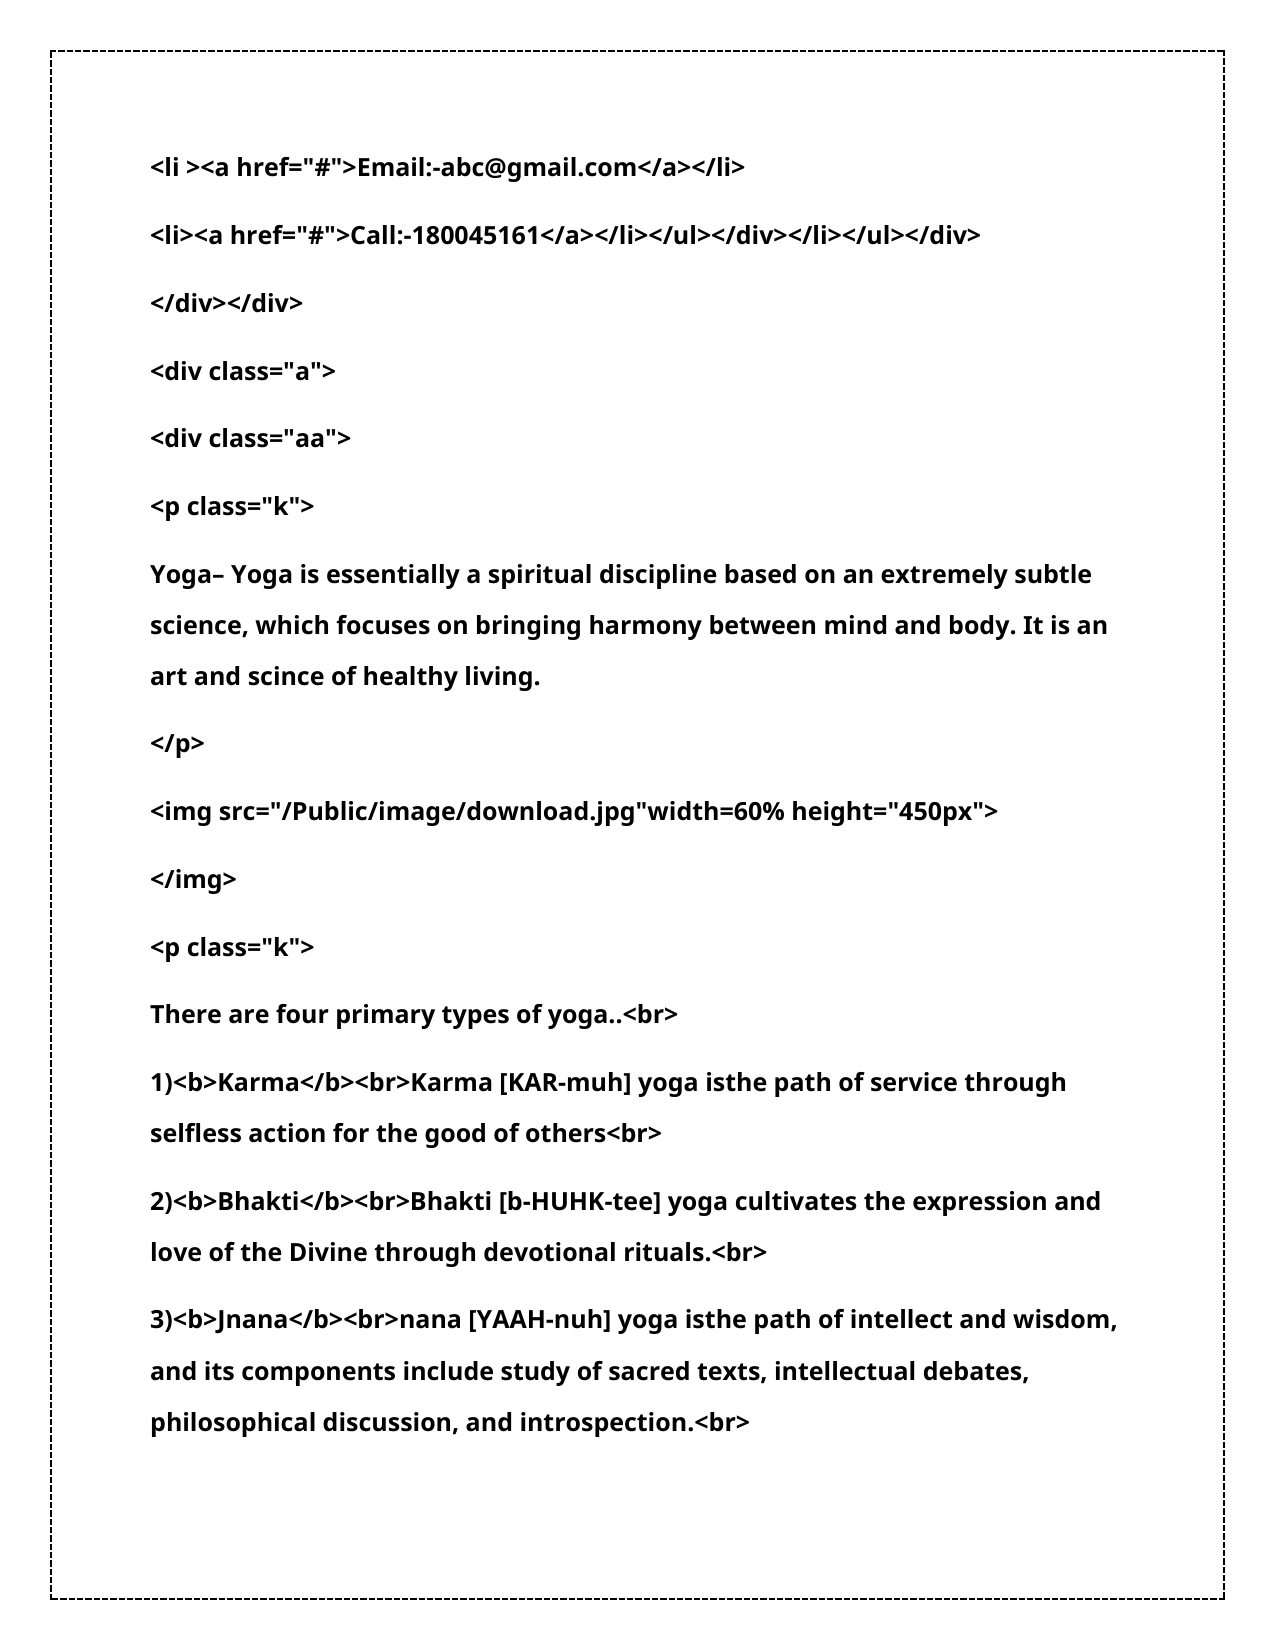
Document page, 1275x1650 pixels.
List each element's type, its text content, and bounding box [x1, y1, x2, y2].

text </div></div> [150, 285, 1125, 319]
text <div class="aa"> [150, 421, 1125, 455]
text </img> [150, 861, 1125, 896]
text <p class="k"> [150, 929, 1125, 963]
text <div class="a"> [150, 353, 1125, 387]
text <img src="/Public/image/download.jpg"width=60% height="450px"> [150, 794, 1125, 828]
text </p> [150, 726, 1125, 760]
text 2)<b>Bhakti</b><br>Bhakti [b-HUHK-tee] yoga cultivates the expression and love of the Divine through devotional rituals.<br> [150, 1183, 1125, 1268]
text There are four primary types of yoga..<br> [150, 997, 1125, 1031]
text 1)<b>Karma</b><br>Karma [KAR-muh] yoga isthe path of service through selfless action for the good of others<br> [150, 1064, 1125, 1150]
text Yoga– Yoga is essentially a spiritual discipline based on an extremely subtle science, which focuses on bringing harmony between mind and body. It is an art and scince of healthy living. [150, 556, 1125, 692]
text <p class="k"> [150, 488, 1125, 523]
text 3)<b>Jnana</b><br>nana [YAAH-nuh] yoga isthe path of intellect and wisdom, and its components include study of sacred texts, intellectual debates, philosophical discussion, and introspection.<br> [150, 1302, 1125, 1438]
text <li ><a href="#">Email:-abc@gmail.com</a></li> [150, 150, 1125, 184]
text <li><a href="#">Call:-180045161</a></li></ul></div></li></ul></div> [150, 218, 1125, 252]
